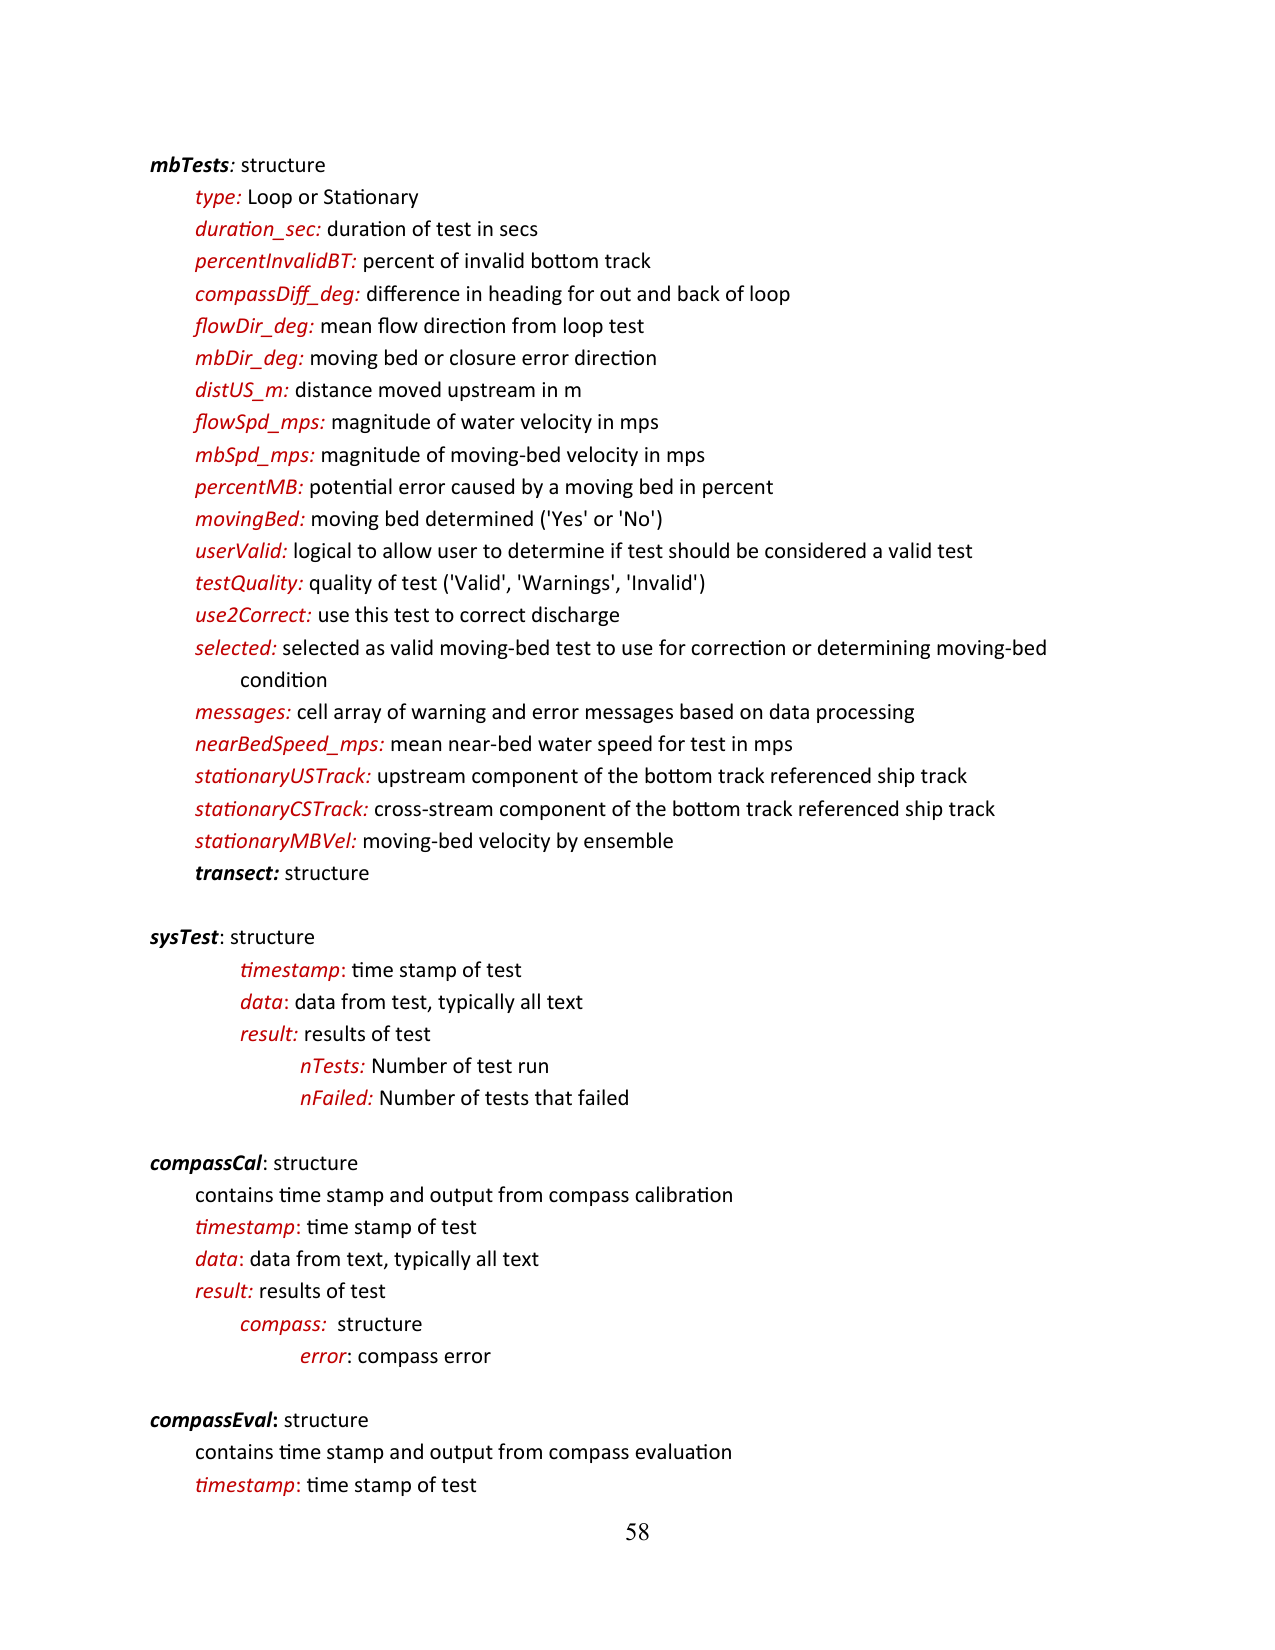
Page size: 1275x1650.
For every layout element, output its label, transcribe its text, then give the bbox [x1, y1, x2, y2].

text stationaryCSTrack: cross-stream component of the bottom track referenced ship track [195, 794, 1125, 822]
text flowSpd_mps: magnitude of water velocity in mps [195, 407, 1125, 436]
text stationaryUSTrack: upstream component of the bottom track referenced ship track [195, 762, 1125, 789]
text error: compass error [195, 1341, 1125, 1369]
text mbDir_deg: moving bed or closure error direction [195, 343, 1125, 371]
text stationaryMBVel: moving-bed velocity by ensemble [195, 826, 1125, 854]
text distUS_m: distance moved upstream in m [195, 375, 1125, 403]
text mbTests: structure [150, 150, 1125, 178]
text mbSpd_mps: magnitude of moving-bed velocity in mps [195, 440, 1125, 468]
text selected: selected as valid moving-bed test to use for correction or determining moving-bed condition [195, 633, 1125, 693]
text contains time stamp and output from compass calibration [150, 1180, 1125, 1208]
text movingBed: moving bed determined ('Yes' or 'No') [195, 504, 1125, 532]
text type: Loop or Stationary [195, 182, 1125, 210]
text testQuality: quality of test ('Valid', 'Warnings', 'Invalid') [195, 568, 1125, 596]
text compassEval: structure [150, 1405, 1125, 1433]
text result: results of test [240, 1019, 1125, 1047]
text data: data from text, typically all text [195, 1244, 1125, 1272]
text timestamp: time stamp of test [195, 1212, 1125, 1240]
text messages: cell array of warning and error messages based on data processing [195, 697, 1125, 725]
text nTests: Number of test run [300, 1051, 1125, 1079]
text transect: structure [195, 858, 1125, 886]
text sysTest: structure [150, 922, 1125, 951]
text timestamp: time stamp of test [240, 955, 1125, 983]
text result: results of test [195, 1277, 1125, 1304]
text userValid: logical to allow user to determine if test should be considered a valid test [195, 536, 1125, 564]
text data: data from test, typically all text [240, 987, 1125, 1015]
text nFailed: Number of tests that failed [300, 1083, 1125, 1111]
text duration_sec: duration of test in secs [195, 214, 1125, 242]
text contains time stamp and output from compass evaluation [150, 1437, 1125, 1466]
text flowDir_deg: mean flow direction from loop test [195, 311, 1125, 339]
text compassDiff_deg: difference in heading for out and back of loop [195, 279, 1125, 307]
text percentInvalidBT: percent of invalid bottom track [195, 247, 1125, 274]
text compassCal: structure [150, 1148, 1125, 1176]
text nearBedSpeed_mps: mean near-bed water speed for test in mps [195, 729, 1125, 757]
text timestamp: time stamp of test [195, 1470, 1125, 1498]
text use2Correct: use this test to correct discharge [195, 601, 1125, 629]
text percentMB: potential error caused by a moving bed in percent [195, 472, 1125, 500]
text compass: structure [195, 1309, 1125, 1337]
